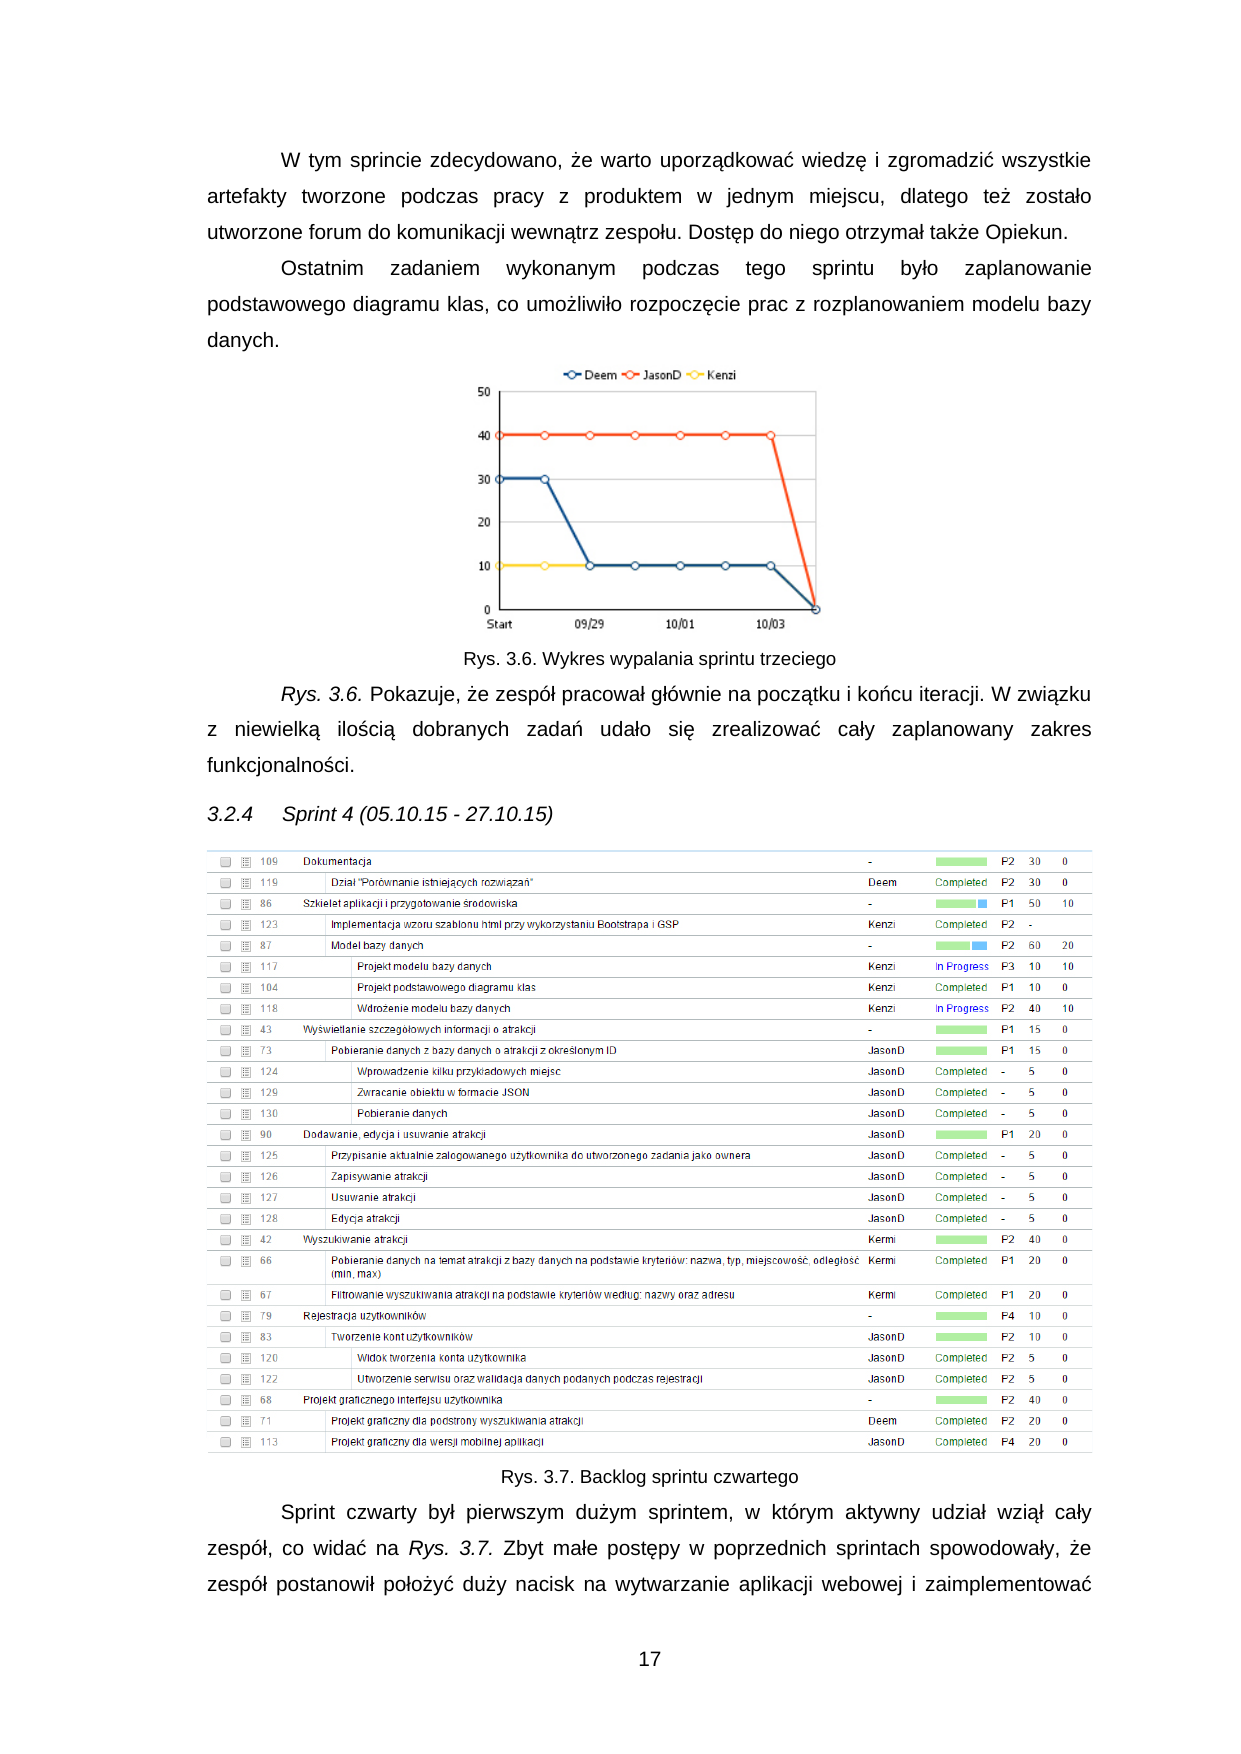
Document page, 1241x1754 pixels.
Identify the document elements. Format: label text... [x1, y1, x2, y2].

picture [206, 850, 1093, 1453]
picture [472, 364, 827, 635]
text W tym sprincie zdecydowano, że warto uporządkować wiedzę i zgromadzić wszystkie artefakty tworzone podczas pracy z produktem w jednym miejscu, dlatego też zostało utworzone forum do komunikacji wewnątrz zespołu. Dostęp do niego otrzymał także Opiekun. [207, 148, 1092, 243]
text Ostatnim zadaniem wykonanym podczas tego sprintu było zaplanowanie podstawowego diagramu klas, co umożliwiło rozpoczęcie prac z rozplanowaniem modelu bazy danych. [207, 256, 1092, 352]
subtitle Sprint 4 (05.10.15 - 27.10.15) [207, 802, 1092, 826]
